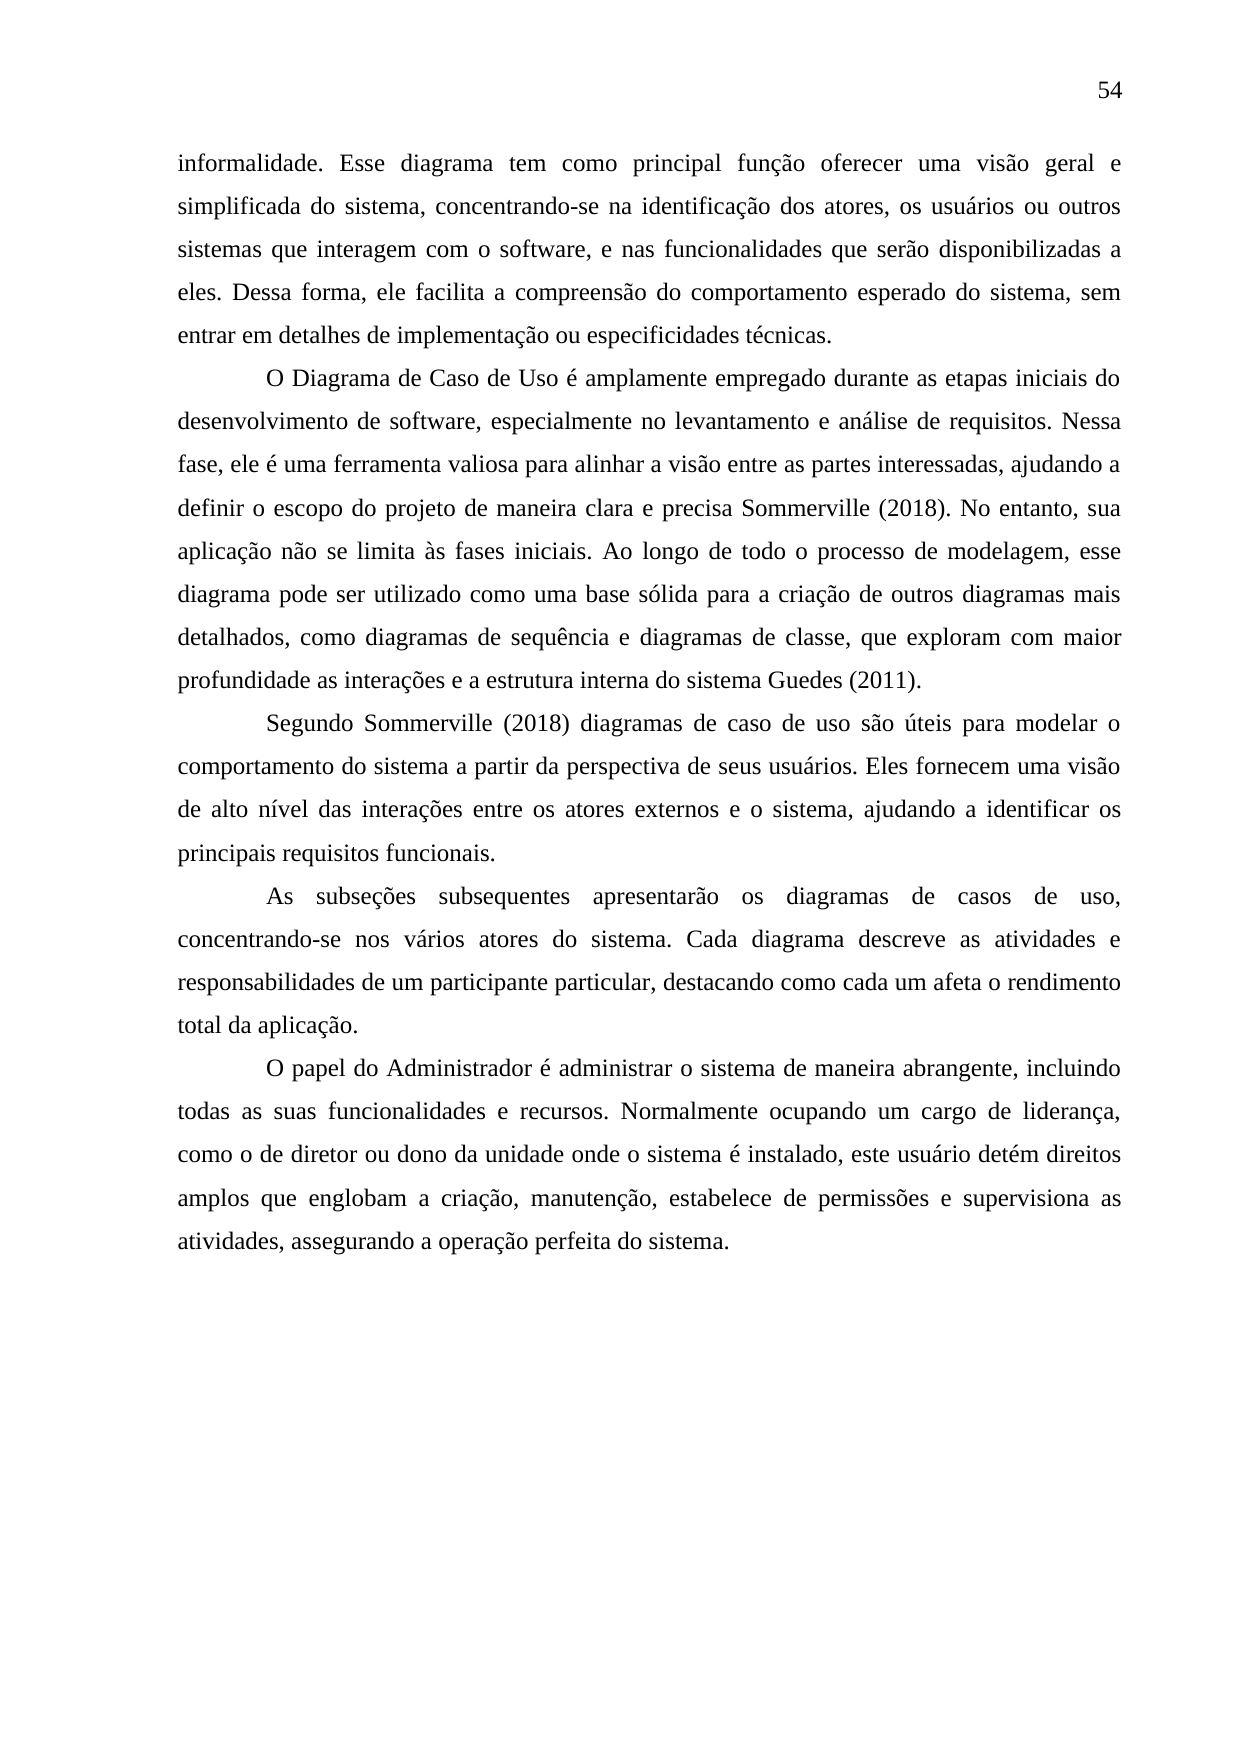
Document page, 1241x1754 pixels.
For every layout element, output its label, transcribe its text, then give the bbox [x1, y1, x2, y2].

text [177, 148, 1122, 349]
text As subseções subsequentes apresentarão os diagramas de casos de uso, concentrando-se nos vários atores do sistema. Cada diagrama descreve as atividades e responsabilidades de um participante particular, destacando como cada um afeta o rendimento total da aplicação. [177, 881, 1122, 1039]
text Segundo Sommerville (2018) diagramas de caso de uso são úteis para modelar o comportamento do sistema a partir da perspectiva de seus usuários. Eles fornecem uma visão de alto nível das interações entre os atores externos e o sistema, ajudando a identificar os principais requisitos funcionais. [177, 708, 1122, 866]
text O Diagrama de Caso de Uso é amplamente empregado durante as etapas iniciais do desenvolvimento de software, especialmente no levantamento e análise de requisitos. Nessa fase, ele é uma ferramenta valiosa para alinhar a visão entre as partes interessadas, ajudando a definir o escopo do projeto de maneira clara e precisa Sommerville (2018). No entanto, sua aplicação não se limita às fases iniciais. Ao longo de todo o processo de modelagem, esse diagrama pode ser utilizado como uma base sólida para a criação de outros diagramas mais detalhados, como diagramas de sequência e diagramas de classe, que exploram com maior profundidade as interações e a estrutura interna do sistema Guedes (2011). [177, 363, 1122, 694]
text O papel do Administrador é administrar o sistema de maneira abrangente, incluindo todas as suas funcionalidades e recursos. Normalmente ocupando um cargo de liderança, como o de diretor ou dono da unidade onde o sistema é instalado, este usuário detém direitos amplos que englobam a criação, manutenção, estabelece de permissões e supervisiona as atividades, assegurando a operação perfeita do sistema. [177, 1053, 1122, 1254]
